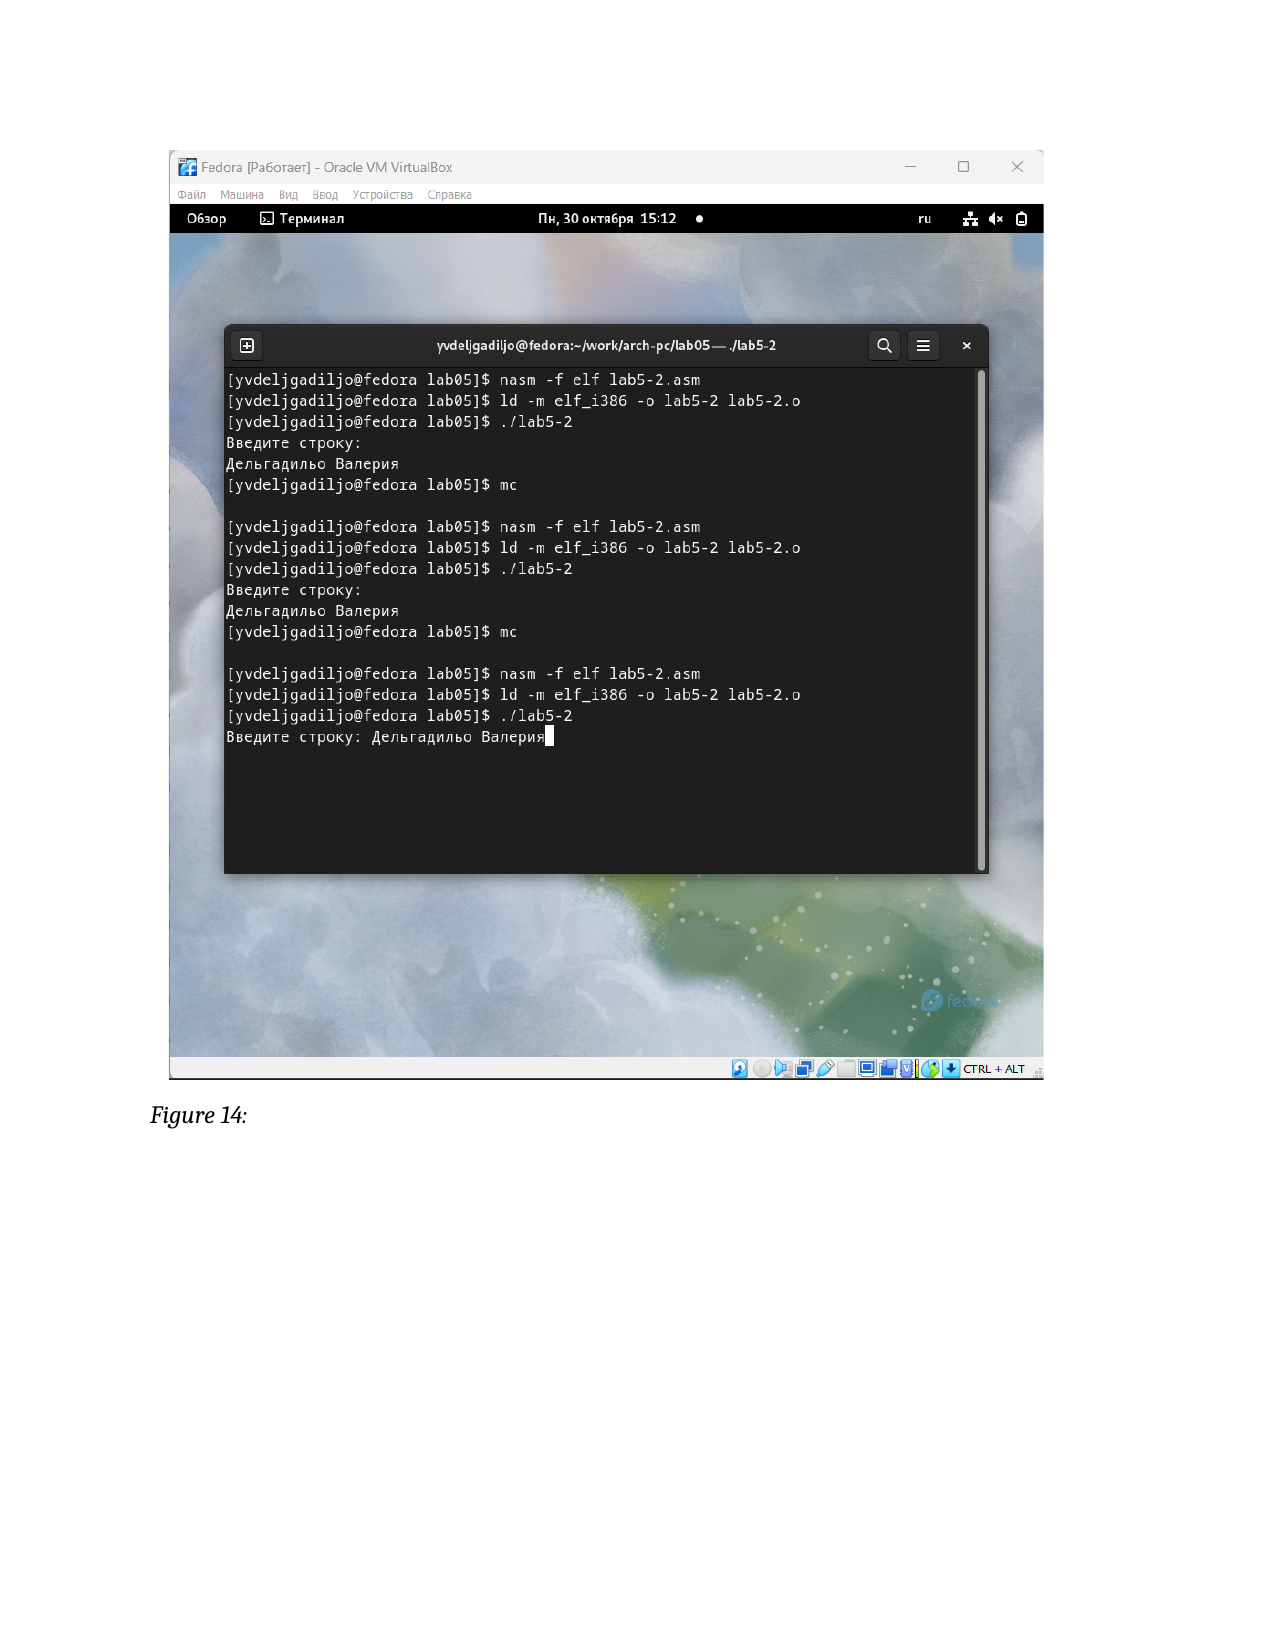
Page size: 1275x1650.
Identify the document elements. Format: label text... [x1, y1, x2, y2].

picture [168, 150, 1044, 1080]
text Figure 14: [150, 1101, 1125, 1129]
